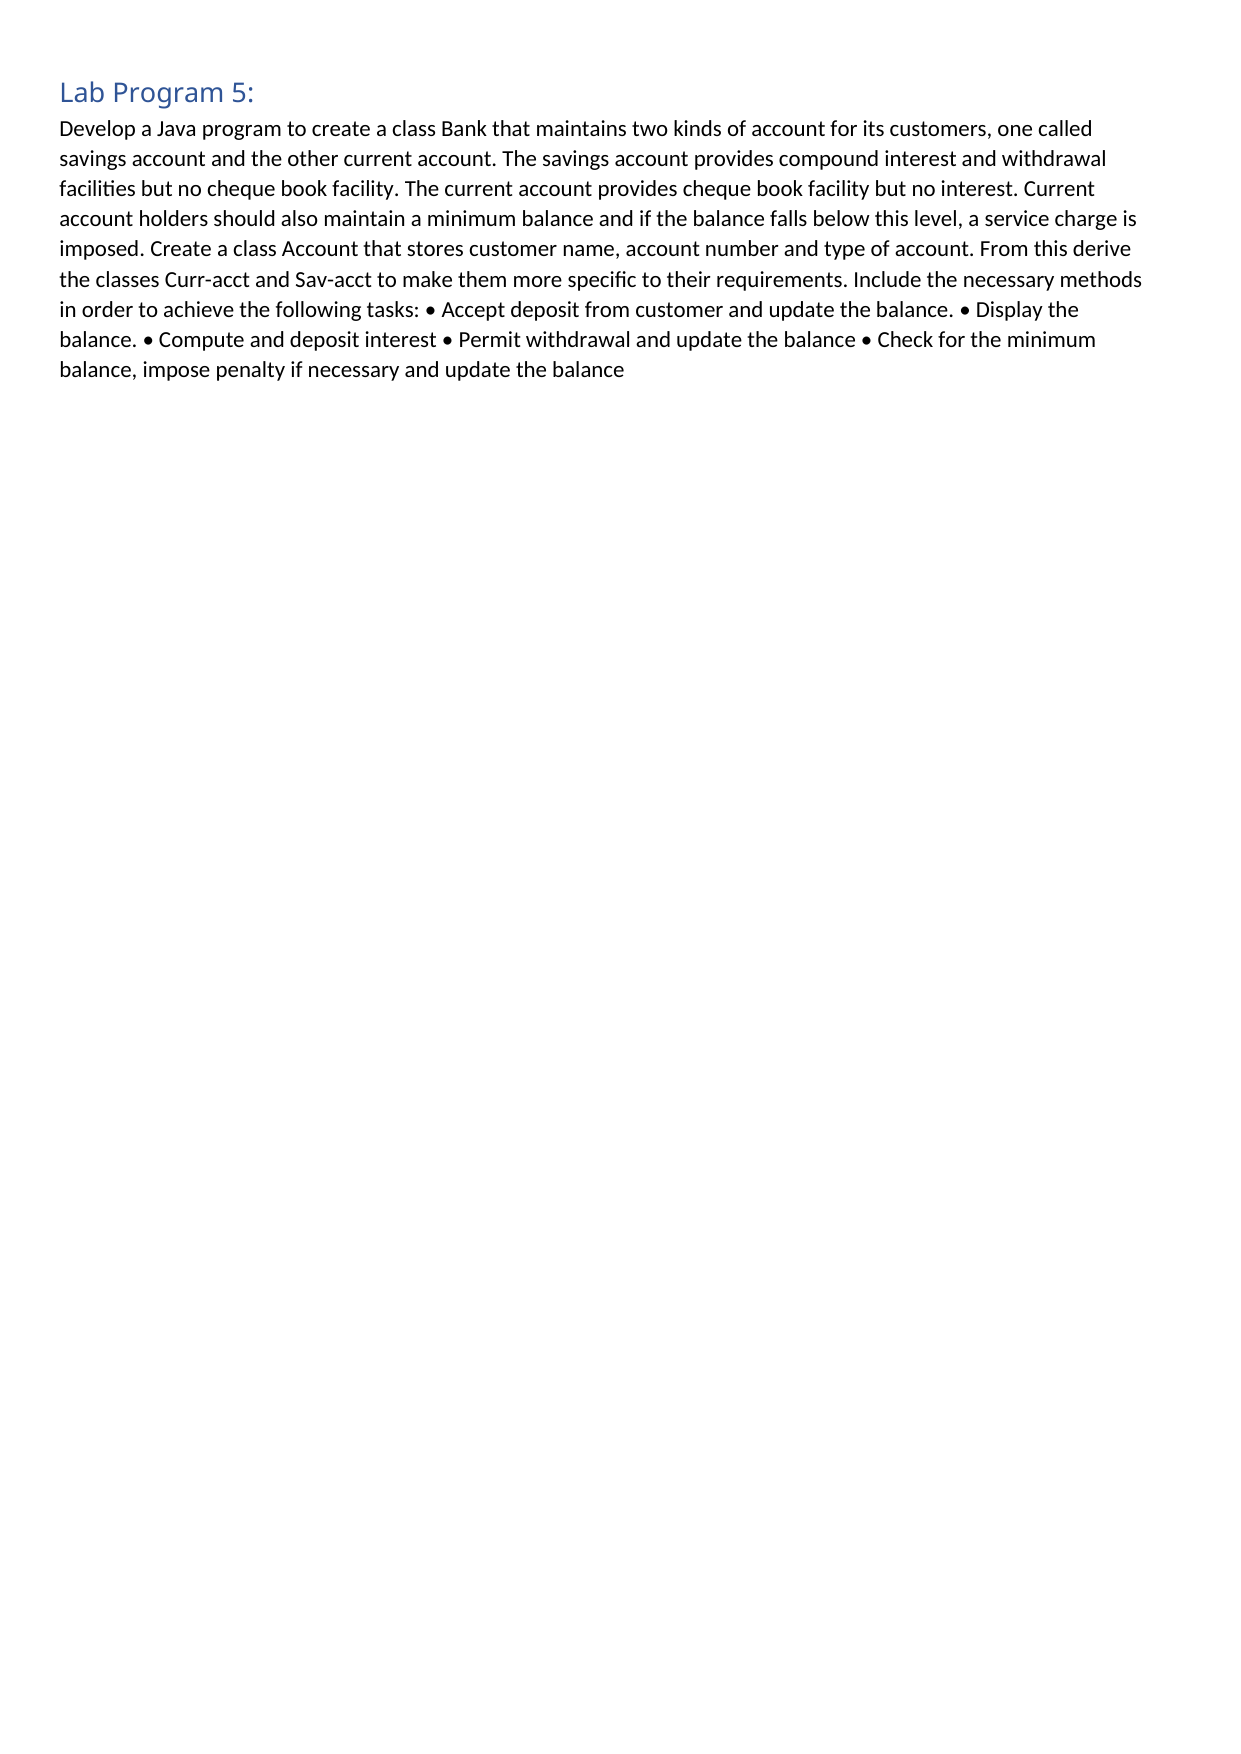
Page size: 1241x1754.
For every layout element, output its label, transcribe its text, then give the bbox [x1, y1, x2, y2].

subtitle Lab Program 5: [59, 74, 1152, 111]
text Develop a Java program to create a class Bank that maintains two kinds of account for its customers, one called savings account and the other current account. The savings account provides compound interest and withdrawal facilities but no cheque book facility. The current account provides cheque book facility but no interest. Current account holders should also maintain a minimum balance and if the balance falls below this level, a service charge is imposed. Create a class Account that stores customer name, account number and type of account. From this derive the classes Curr-acct and Sav-acct to make them more specific to their requirements. Include the necessary methods in order to achieve the following tasks: • Accept deposit from customer and update the balance. • Display the balance. • Compute and deposit interest • Permit withdrawal and update the balance • Check for the minimum balance, impose penalty if necessary and update the balance [59, 114, 1152, 383]
